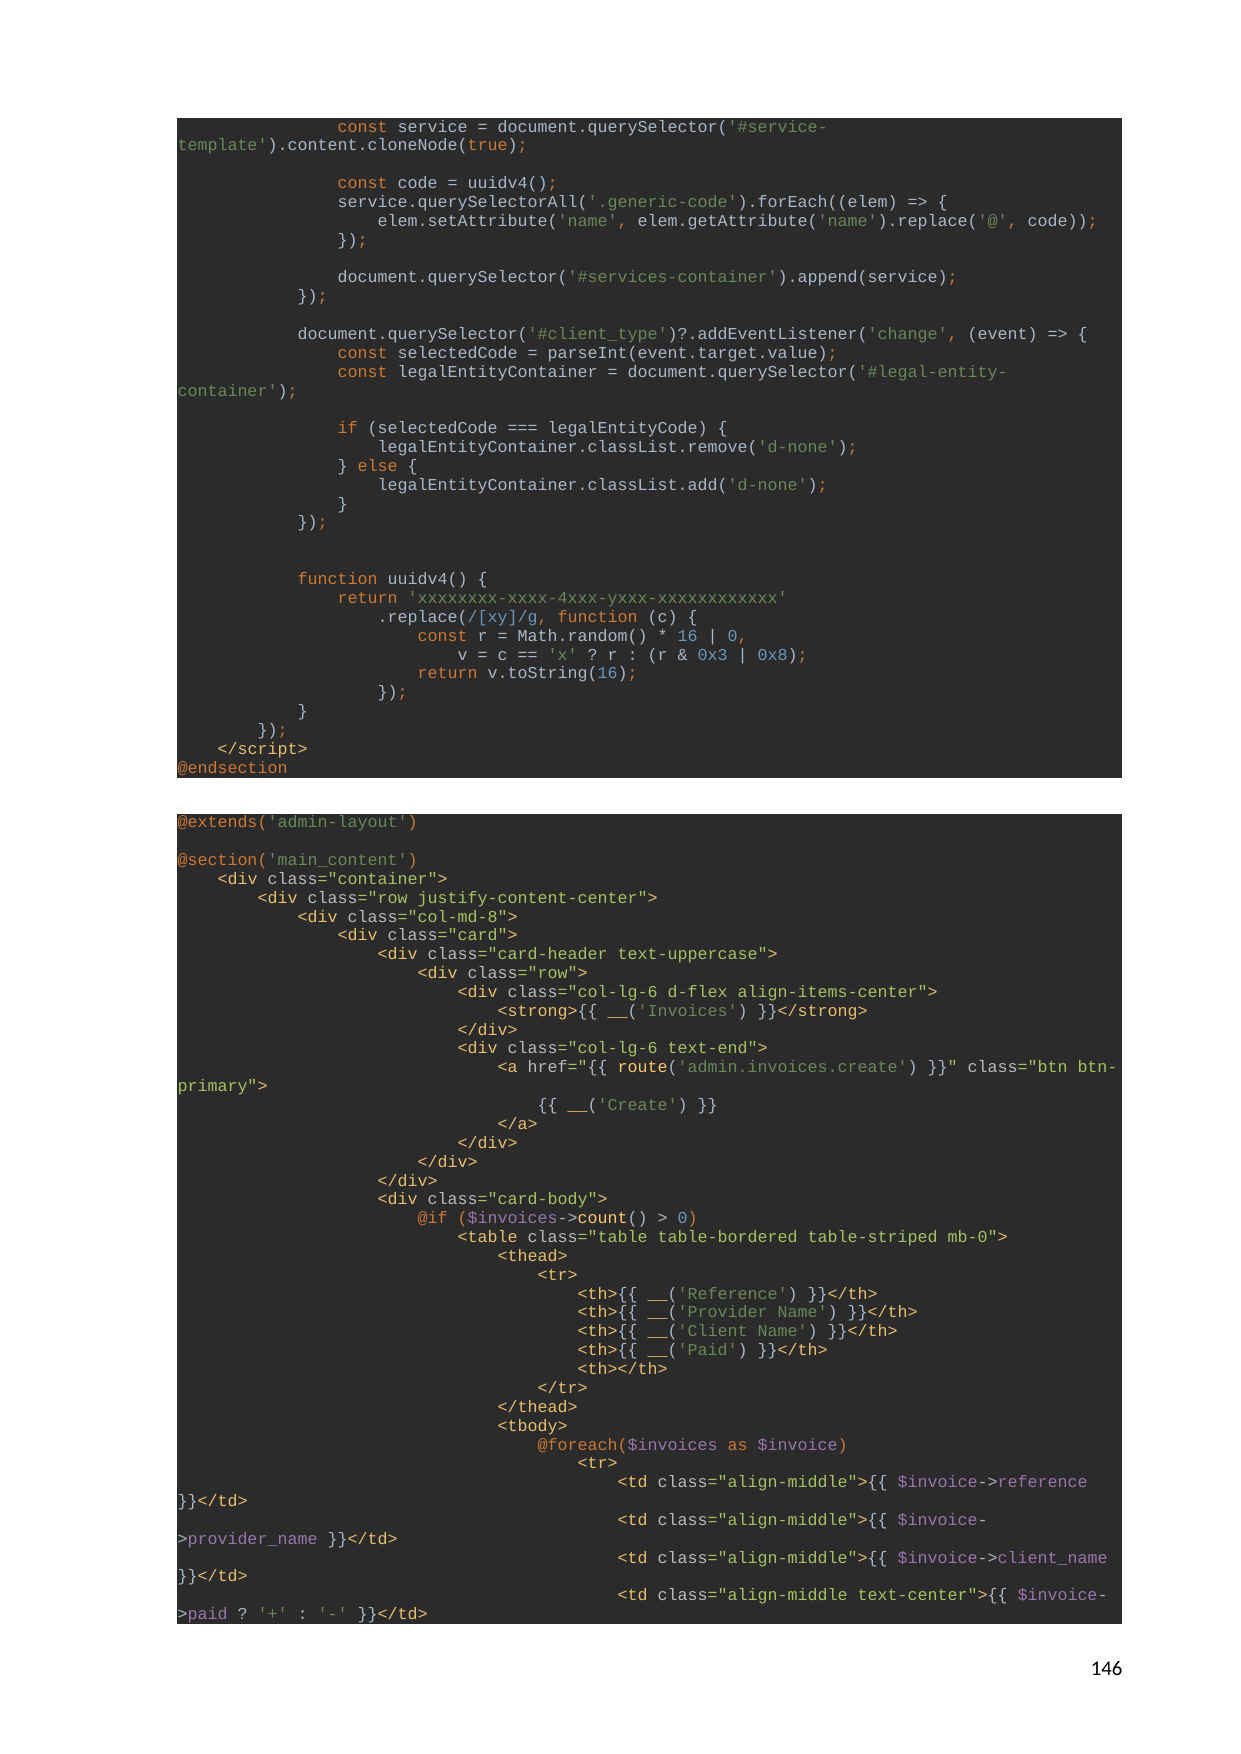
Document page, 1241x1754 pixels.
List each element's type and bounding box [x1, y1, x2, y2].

text [177, 118, 1122, 778]
text [177, 814, 1122, 1624]
